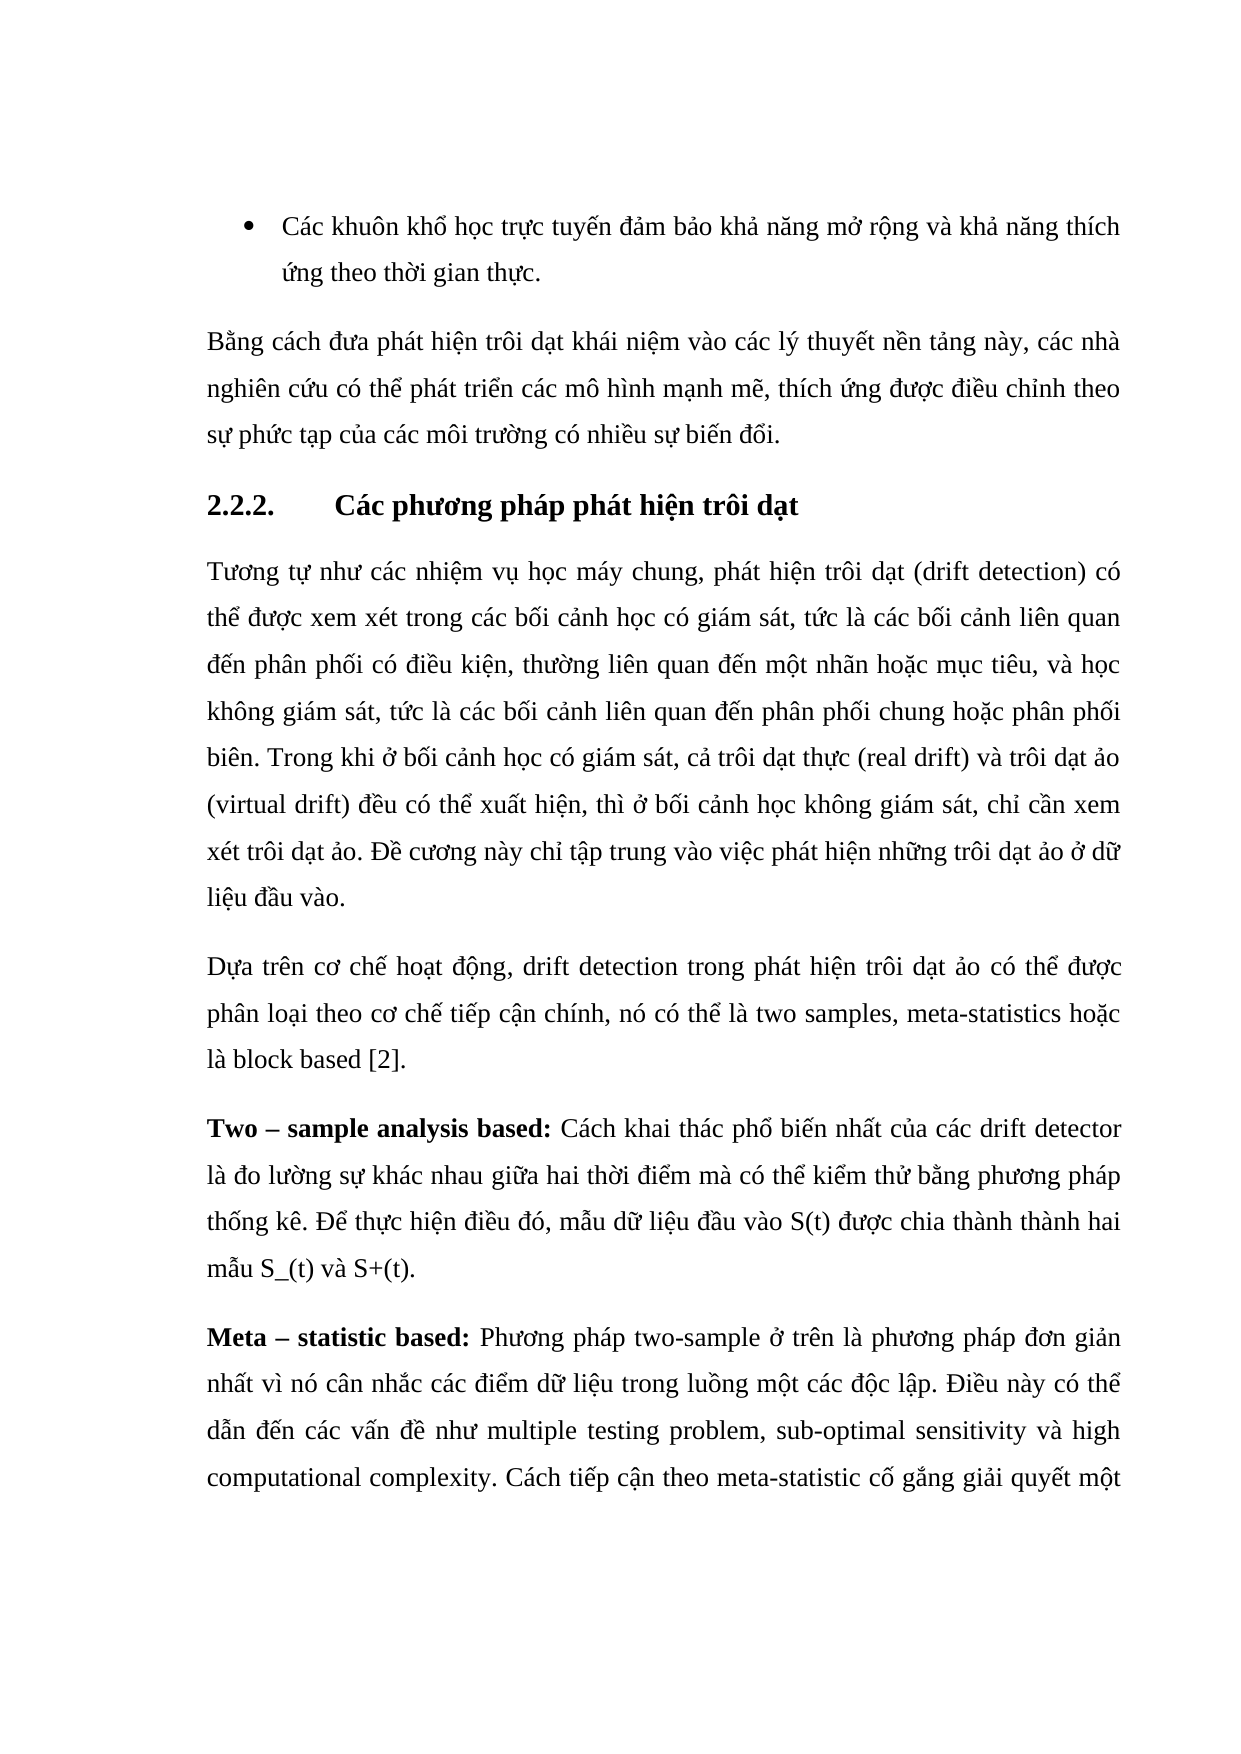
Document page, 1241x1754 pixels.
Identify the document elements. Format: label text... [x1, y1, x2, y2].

text Two – sample analysis based: Cách khai thác phổ biến nhất của các drift detector là đo lường sự khác nhau giữa hai thời điểm mà có thể kiểm thử bằng phương pháp thống kê. Để thực hiện điều đó, mẫu dữ liệu đầu vào S(t) được chia thành thành hai mẫu S_(t) và S+(t). [207, 1112, 1122, 1283]
text Tương tự như các nhiệm vụ học máy chung, phát hiện trôi dạt (drift detection) có thể được xem xét trong các bối cảnh học có giám sát, tức là các bối cảnh liên quan đến phân phối có điều kiện, thường liên quan đến một nhãn hoặc mục tiêu, và học không giám sát, tức là các bối cảnh liên quan đến phân phối chung hoặc phân phối biên. Trong khi ở bối cảnh học có giám sát, cả trôi dạt thực (real drift) và trôi dạt ảo (virtual drift) đều có thể xuất hiện, thì ở bối cảnh học không giám sát, chỉ cần xem xét trôi dạt ảo. Đề cương này chỉ tập trung vào việc phát hiện những trôi dạt ảo ở dữ liệu đầu vào. [207, 555, 1122, 912]
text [207, 1321, 1122, 1492]
text Bằng cách đưa phát hiện trôi dạt khái niệm vào các lý thuyết nền tảng này, các nhà nghiên cứu có thể phát triển các mô hình mạnh mẽ, thích ứng được điều chỉnh theo sự phức tạp của các môi trường có nhiều sự biến đổi. [207, 325, 1122, 450]
subtitle Các phương pháp phát hiện trôi dạt [207, 487, 1122, 522]
text Dựa trên cơ chế hoạt động, drift detection trong phát hiện trôi dạt ảo có thể được phân loại theo cơ chế tiếp cận chính, nó có thể là two samples, meta-statistics hoặc là block based [2]. [207, 950, 1122, 1074]
list Các khuôn khổ học trực tuyến đảm bảo khả năng mở rộng và khả năng thích ứng theo thời gian thực. [244, 210, 1122, 288]
